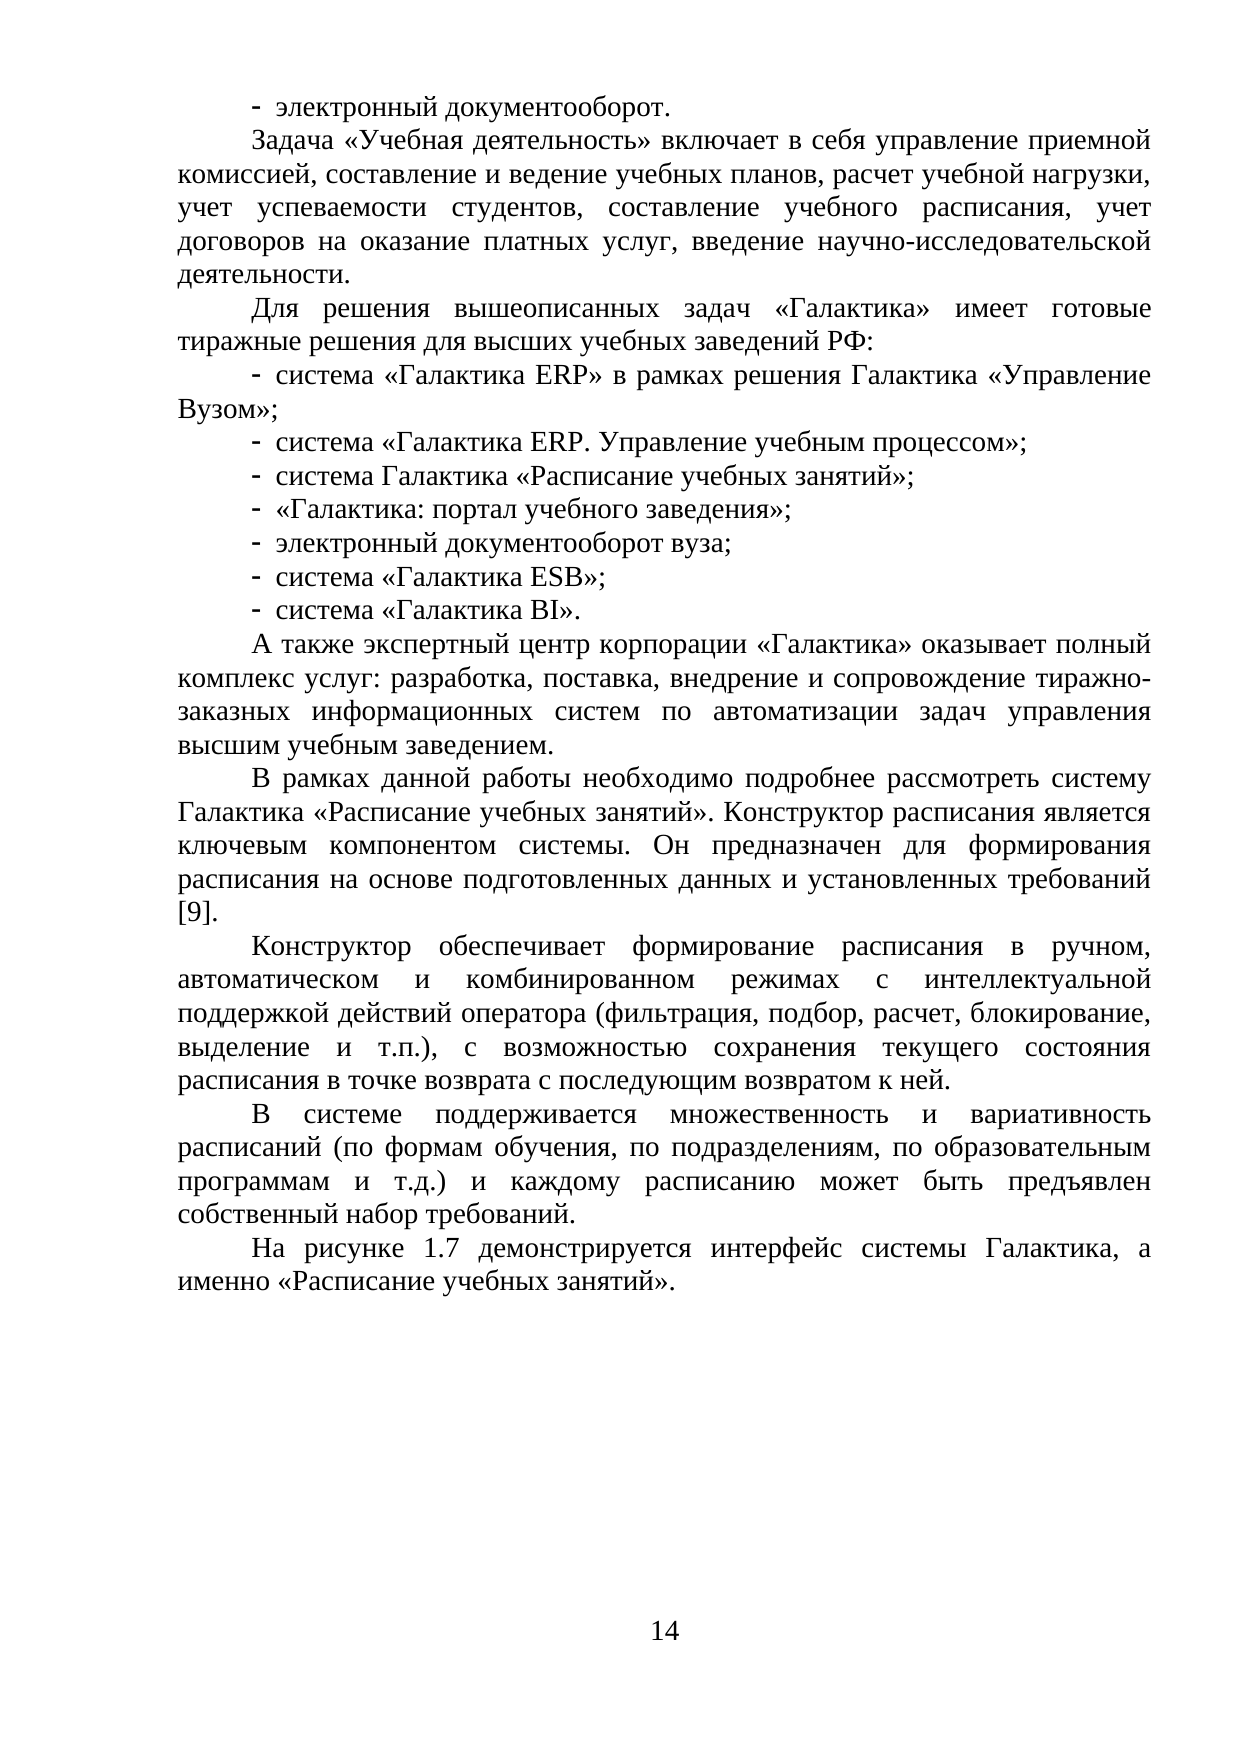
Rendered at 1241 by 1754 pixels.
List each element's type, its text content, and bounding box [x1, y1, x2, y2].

text Для решения вышеописанных задач «Галактика» имеет готовые тиражные решения для высших учебных заведений РФ: [177, 290, 1152, 357]
text В системе поддерживается множественность и вариативность расписаний (по формам обучения, по подразделениям, по образовательным программам и т.д.) и каждому расписанию может быть предъявлен собственный набор требований. [177, 1096, 1152, 1230]
list система «Галактика ESB»; [177, 559, 1152, 592]
list система «Галактика BI». [177, 592, 1152, 626]
text Конструктор обеспечивает формирование расписания в ручном, автоматическом и комбинированном режимах с интеллектуальной поддержкой действий оператора (фильтрация, подбор, расчет, блокирование, выделение и т.п.), с возможностью сохранения текущего состояния расписания в точке возврата с последующим возвратом к ней. [177, 928, 1152, 1096]
text В рамках данной работы необходимо подробнее рассмотреть систему Галактика «Расписание учебных занятий». Конструктор расписания является ключевым компонентом системы. Он предназначен для формирования расписания на основе подготовленных данных и установленных требований [9]. [177, 760, 1152, 928]
list система «Галактика ERP» в рамках решения Галактика «Управление Вузом»; [177, 357, 1152, 424]
list электронный документооборот. [177, 89, 1152, 122]
list электронный документооборот вуза; [177, 525, 1152, 559]
list система Галактика «Расписание учебных занятий»; [177, 458, 1152, 492]
list система «Галактика ERP. Управление учебным процессом»; [177, 424, 1152, 458]
list «Галактика: портал учебного заведения»; [177, 492, 1152, 525]
text А также экспертный центр корпорации «Галактика» оказывает полный комплекс услуг: разработка, поставка, внедрение и сопровождение тиражно-заказных информационных систем по автоматизации задач управления высшим учебным заведением. [177, 626, 1152, 760]
text На рисунке 1.7 демонстрируется интерфейс системы Галактика, а именно «Расписание учебных занятий». [177, 1230, 1152, 1297]
text Задача «Учебная деятельность» включает в себя управление приемной комиссией, составление и ведение учебных планов, расчет учебной нагрузки, учет успеваемости студентов, составление учебного расписания, учет договоров на оказание платных услуг, введение научно-исследовательской деятельности. [177, 122, 1152, 290]
